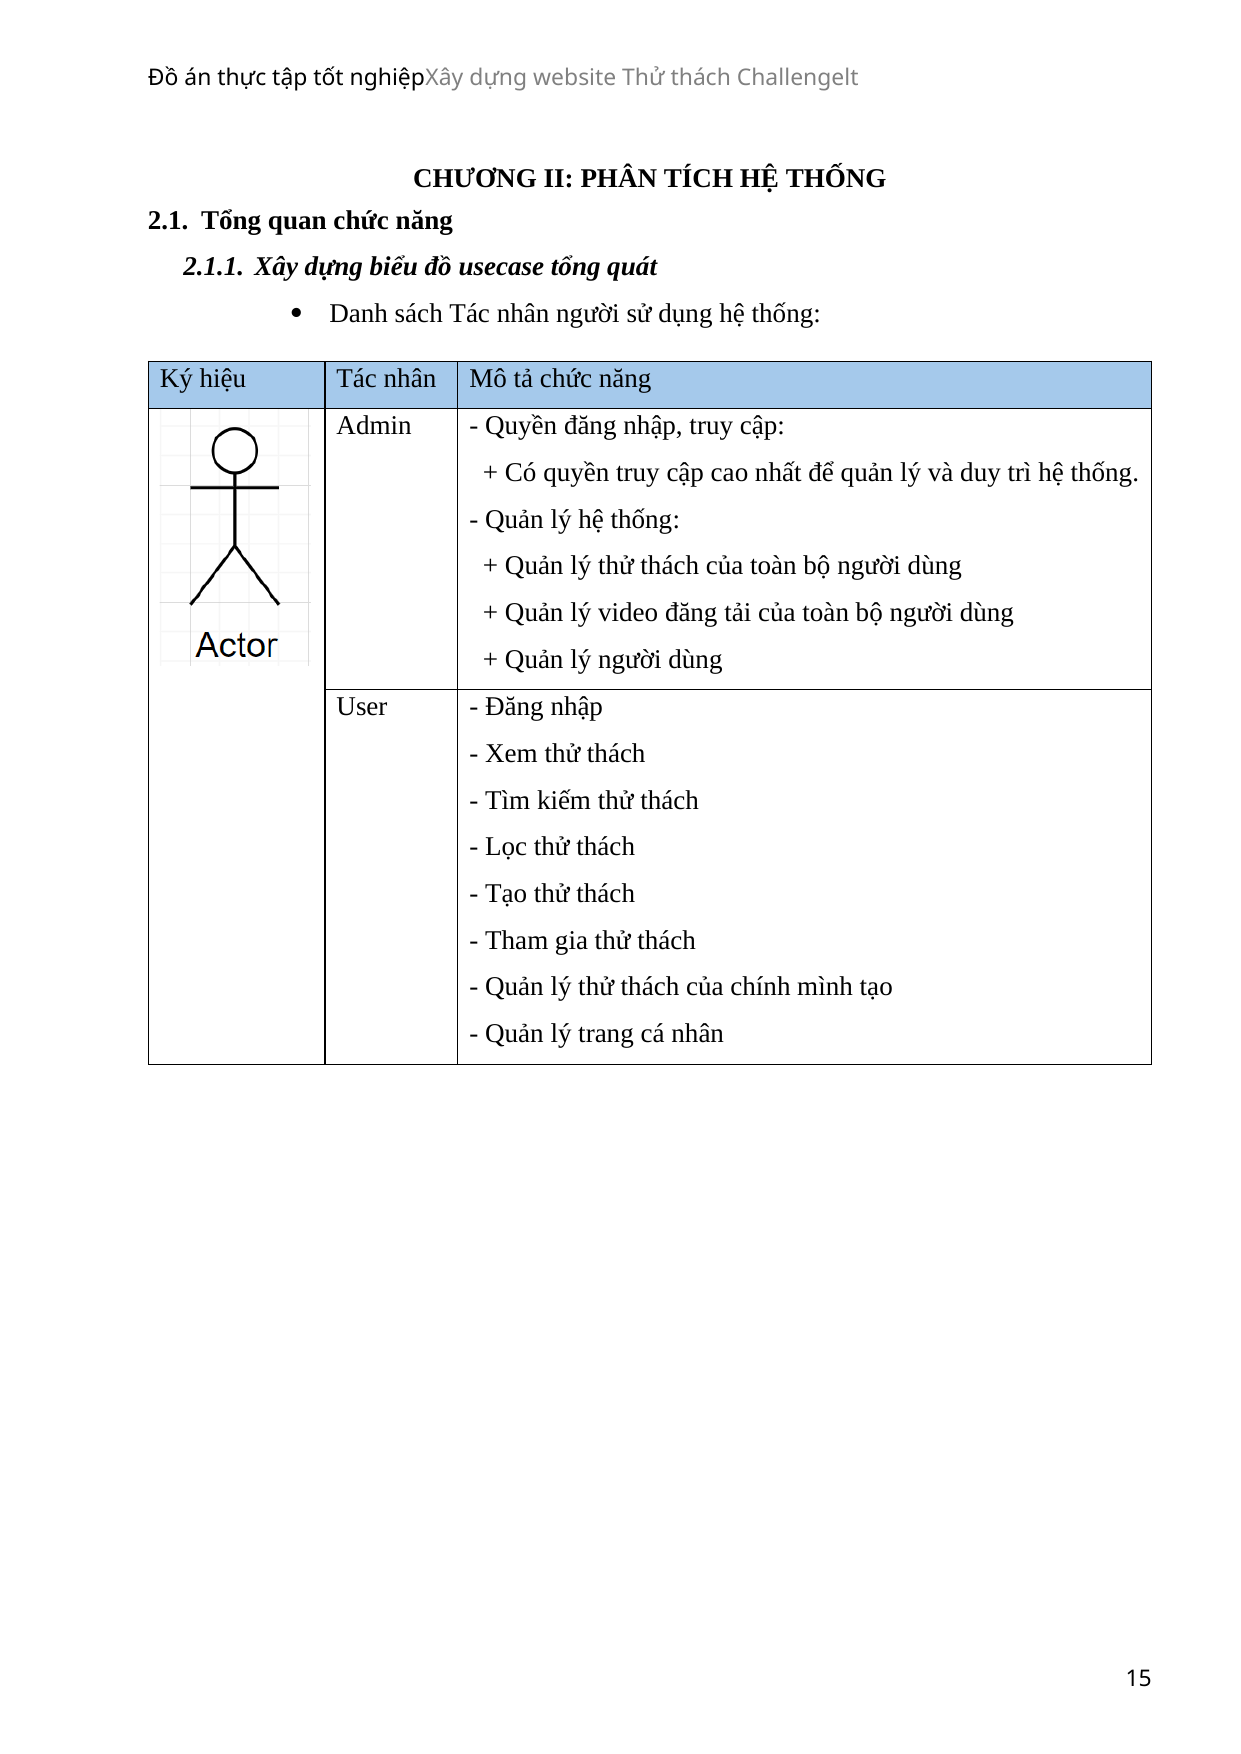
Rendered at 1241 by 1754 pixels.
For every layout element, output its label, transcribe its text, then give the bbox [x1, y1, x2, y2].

table_cell - Đăng nhập - Xem thử thách - Tìm kiếm thử thách - Lọc thử thách - Tạo thử thách - Tham gia thử thách - Quản lý thử thách của chính mình tạo - Quản lý trang cá nhân [458, 690, 1151, 1064]
subtitle CHƯƠNG II: PHÂN TÍCH HỆ THỐNG [148, 162, 1152, 193]
list Danh sách Tác nhân người sử dụng hệ thống: [292, 297, 1152, 328]
table_cell Admin [326, 409, 457, 689]
picture [159, 409, 311, 666]
list Xây dựng biểu đồ usecase tổng quát [183, 250, 1152, 282]
table_header Ký hiệu [149, 362, 324, 408]
table_cell [149, 409, 324, 1064]
table_header Tác nhân [326, 362, 457, 408]
table_header Mô tả chức năng [458, 362, 1151, 408]
list Tổng quan chức năng [148, 204, 1152, 235]
table_cell User [326, 690, 457, 1064]
table_cell - Quyền đăng nhập, truy cập: + Có quyền truy cập cao nhất để quản lý và duy trì hệ thống. - Quản lý hệ thống: + Quản lý thử thách của toàn bộ người dùng + Quản lý video đăng tải của toàn bộ người dùng + Quản lý người dùng [458, 409, 1151, 689]
